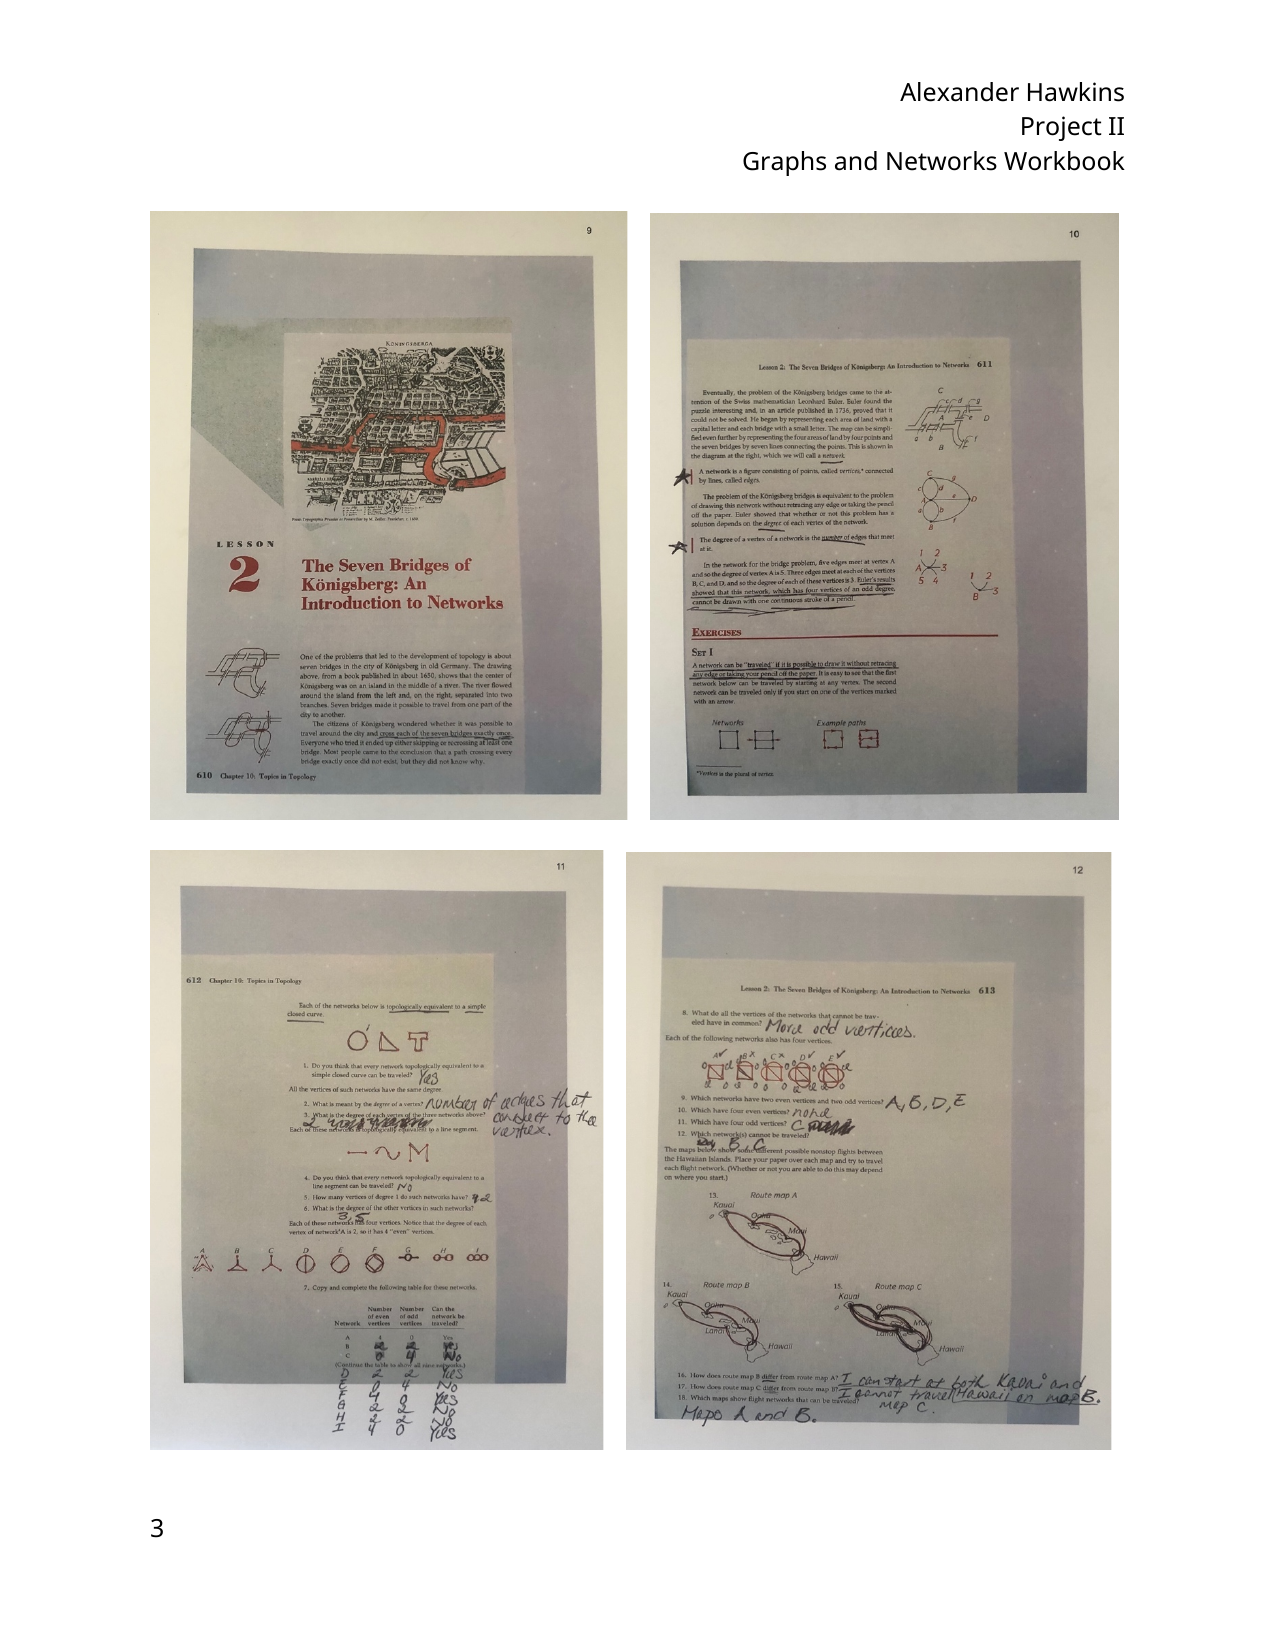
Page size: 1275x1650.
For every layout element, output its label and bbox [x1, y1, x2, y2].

picture [150, 211, 628, 820]
picture [626, 852, 1112, 1450]
picture [650, 213, 1119, 820]
picture [150, 850, 604, 1450]
